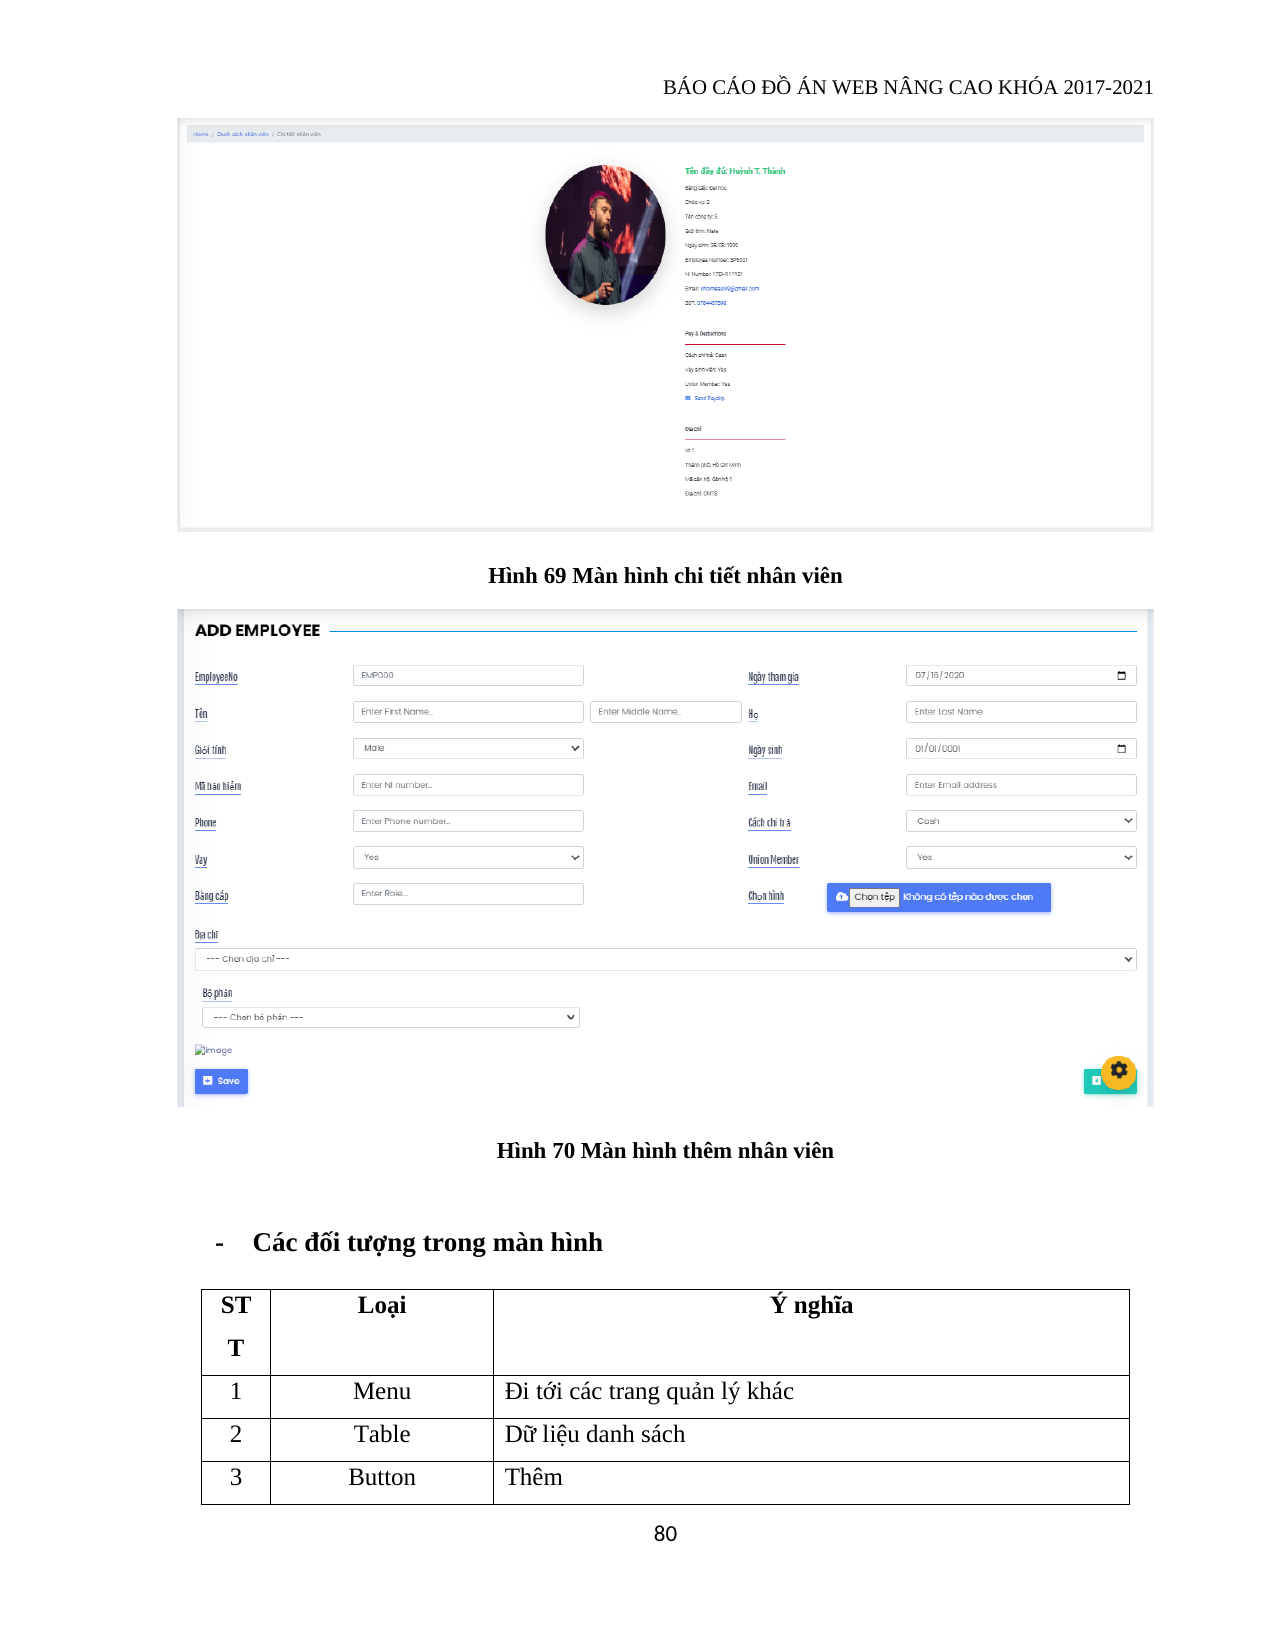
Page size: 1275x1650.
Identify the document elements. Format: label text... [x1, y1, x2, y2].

list Các đối tượng trong màn hình [215, 1226, 1153, 1257]
table_cell Thêm [494, 1462, 1129, 1504]
text Hình 69 Màn hình chi tiết nhân viên [177, 563, 1153, 589]
picture [177, 118, 1154, 532]
table_header STT [202, 1290, 270, 1375]
table_header Loại [271, 1290, 493, 1375]
table_cell Dữ liệu danh sách [494, 1419, 1129, 1461]
table_cell Menu [271, 1376, 493, 1418]
table_cell 3 [202, 1462, 270, 1504]
text Hình 70 Màn hình thêm nhân viên [177, 1137, 1153, 1163]
table_cell Button [271, 1462, 493, 1504]
table_cell Table [271, 1419, 493, 1461]
table_cell 1 [202, 1376, 270, 1418]
picture [177, 609, 1154, 1107]
table_header Ý nghĩa [494, 1290, 1129, 1375]
table_cell 2 [202, 1419, 270, 1461]
table_cell Đi tới các trang quản lý khác [494, 1376, 1129, 1418]
